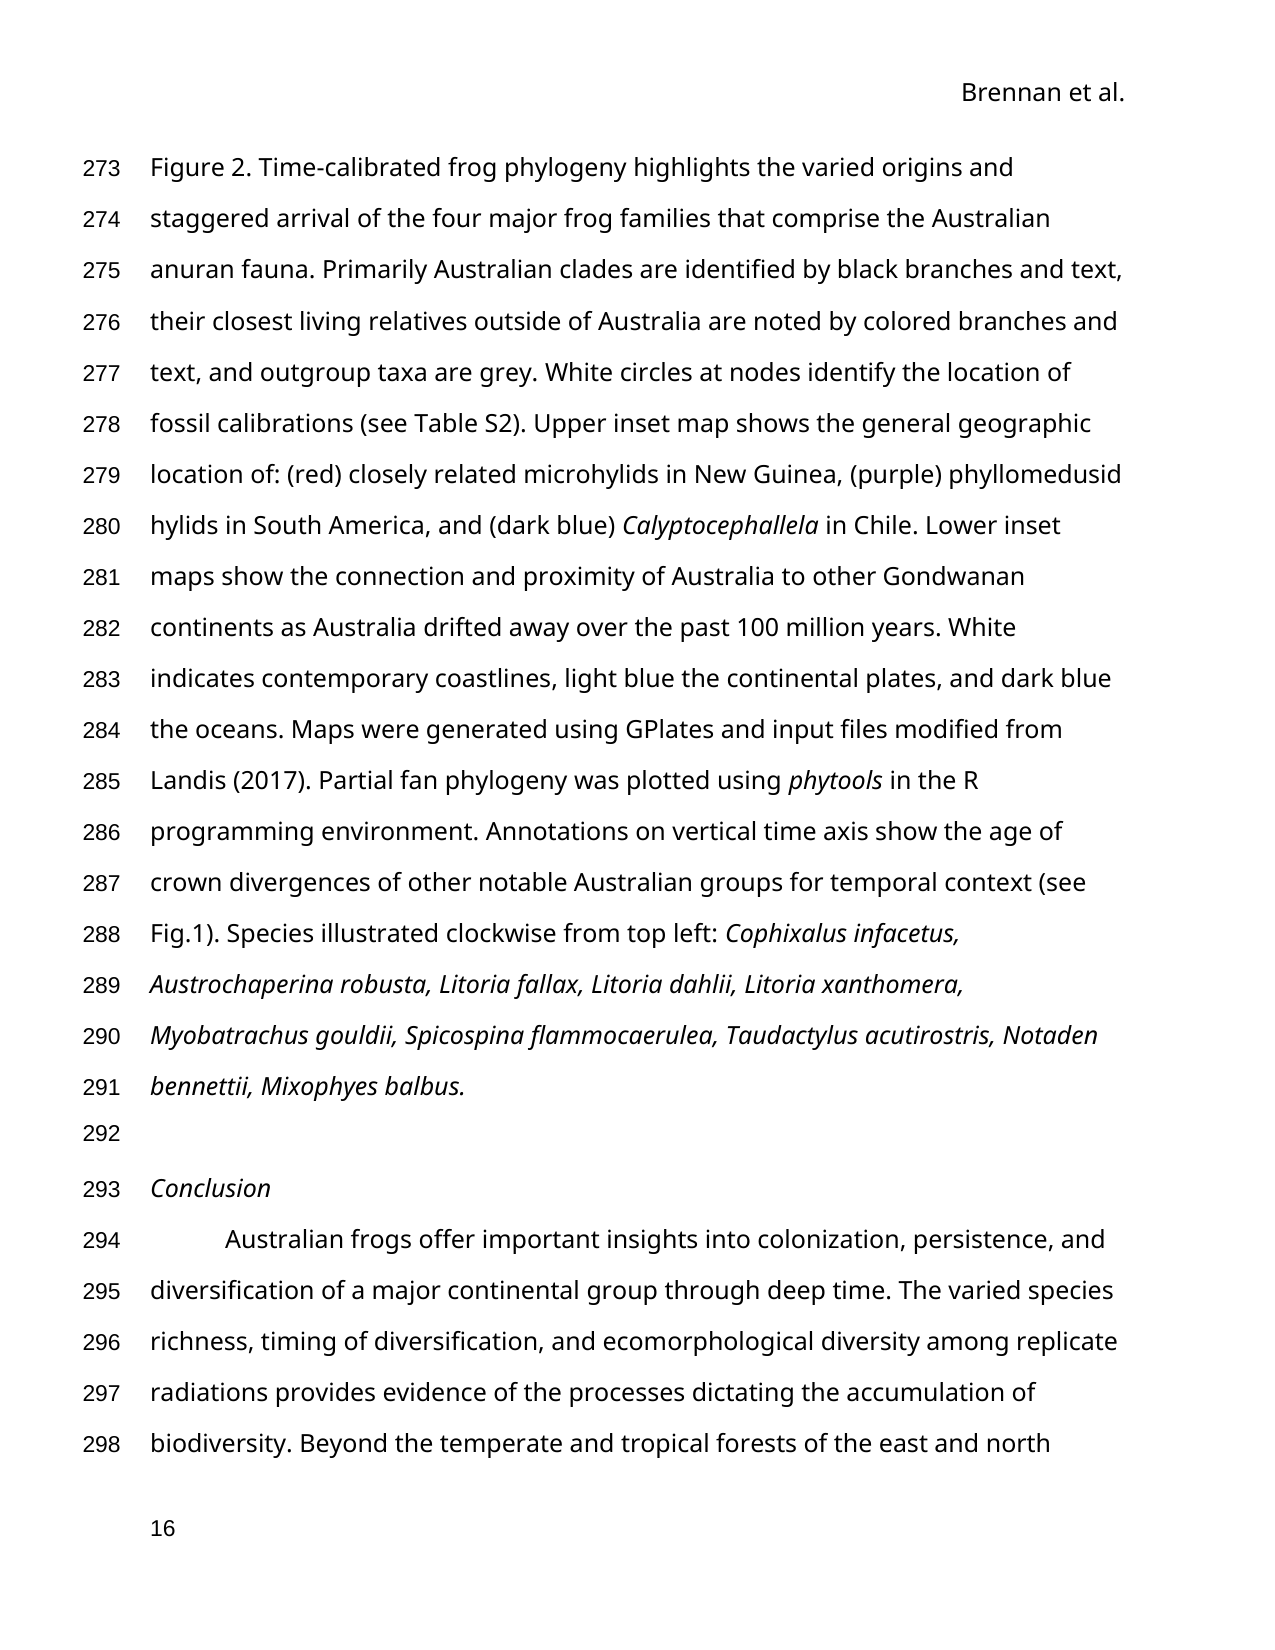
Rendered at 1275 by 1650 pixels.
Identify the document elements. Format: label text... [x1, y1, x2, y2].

text Figure 2. Time-calibrated frog phylogeny highlights the varied origins and staggered arrival of the four major frog families that comprise the Australian anuran fauna. Primarily Australian clades are identified by black branches and text, their closest living relatives outside of Australia are noted by colored branches and text, and outgroup taxa are grey. White circles at nodes identify the location of fossil calibrations (see Table S2). Upper inset map shows the general geographic location of: (red) closely related microhylids in New Guinea, (purple) phyllomedusid hylids in South America, and (dark blue) Calyptocephallela in Chile. Lower inset maps show the connection and proximity of Australia to other Gondwanan continents as Australia drifted away over the past 100 million years. White indicates contemporary coastlines, light blue the continental plates, and dark blue the oceans. Maps were generated using GPlates and input files modified from Landis (2017). Partial fan phylogeny was plotted using phytools in the R programming environment. Annotations on vertical time axis show the age of crown divergences of other notable Australian groups for temporal context (see Fig.1). Species illustrated clockwise from top left: Cophixalus infacetus, Austrochaperina robusta, Litoria fallax, Litoria dahlii, Litoria xanthomera, Myobatrachus gouldii, Spicospina flammocaerulea, Taudactylus acutirostris, Notaden bennettii, Mixophyes balbus. [150, 150, 1125, 1103]
text Conclusion [150, 1171, 1125, 1205]
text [150, 1222, 1125, 1460]
